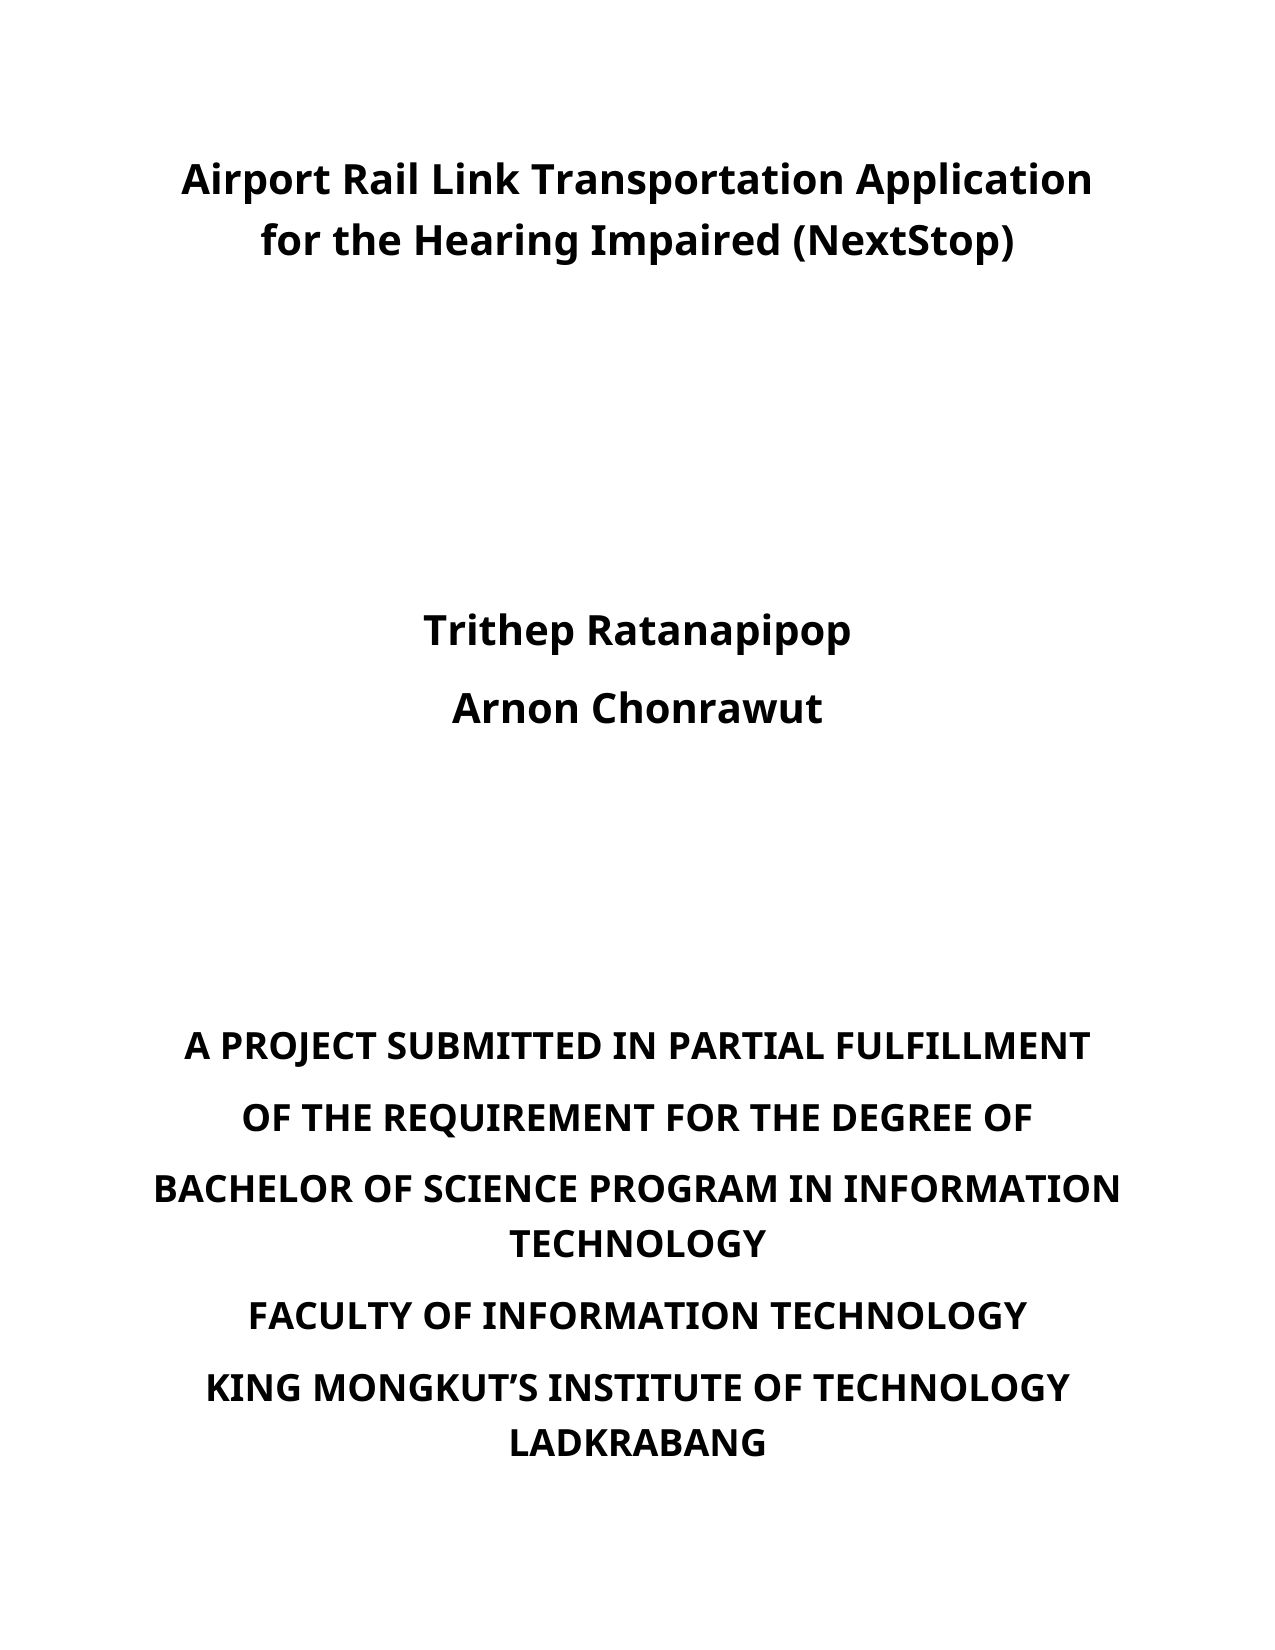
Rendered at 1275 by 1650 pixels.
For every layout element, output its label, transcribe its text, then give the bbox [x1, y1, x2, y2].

text Arnon Chonrawut [150, 679, 1125, 736]
text Airport Rail Link Transportation Application for the Hearing Impaired (NextStop) [150, 150, 1125, 268]
text Trithep Ratanapipop [150, 601, 1125, 658]
text OF THE REQUIREMENT FOR THE DEGREE OF [150, 1091, 1125, 1142]
text FACULTY OF INFORMATION TECHNOLOGY [150, 1289, 1125, 1341]
text A PROJECT SUBMITTED IN PARTIAL FULFILLMENT [150, 1019, 1125, 1070]
text KING MONGKUT’S INSTITUTE OF TECHNOLOGY LADKRABANG [150, 1361, 1125, 1467]
text BACHELOR OF SCIENCE PROGRAM IN INFORMATION TECHNOLOGY [150, 1163, 1125, 1269]
